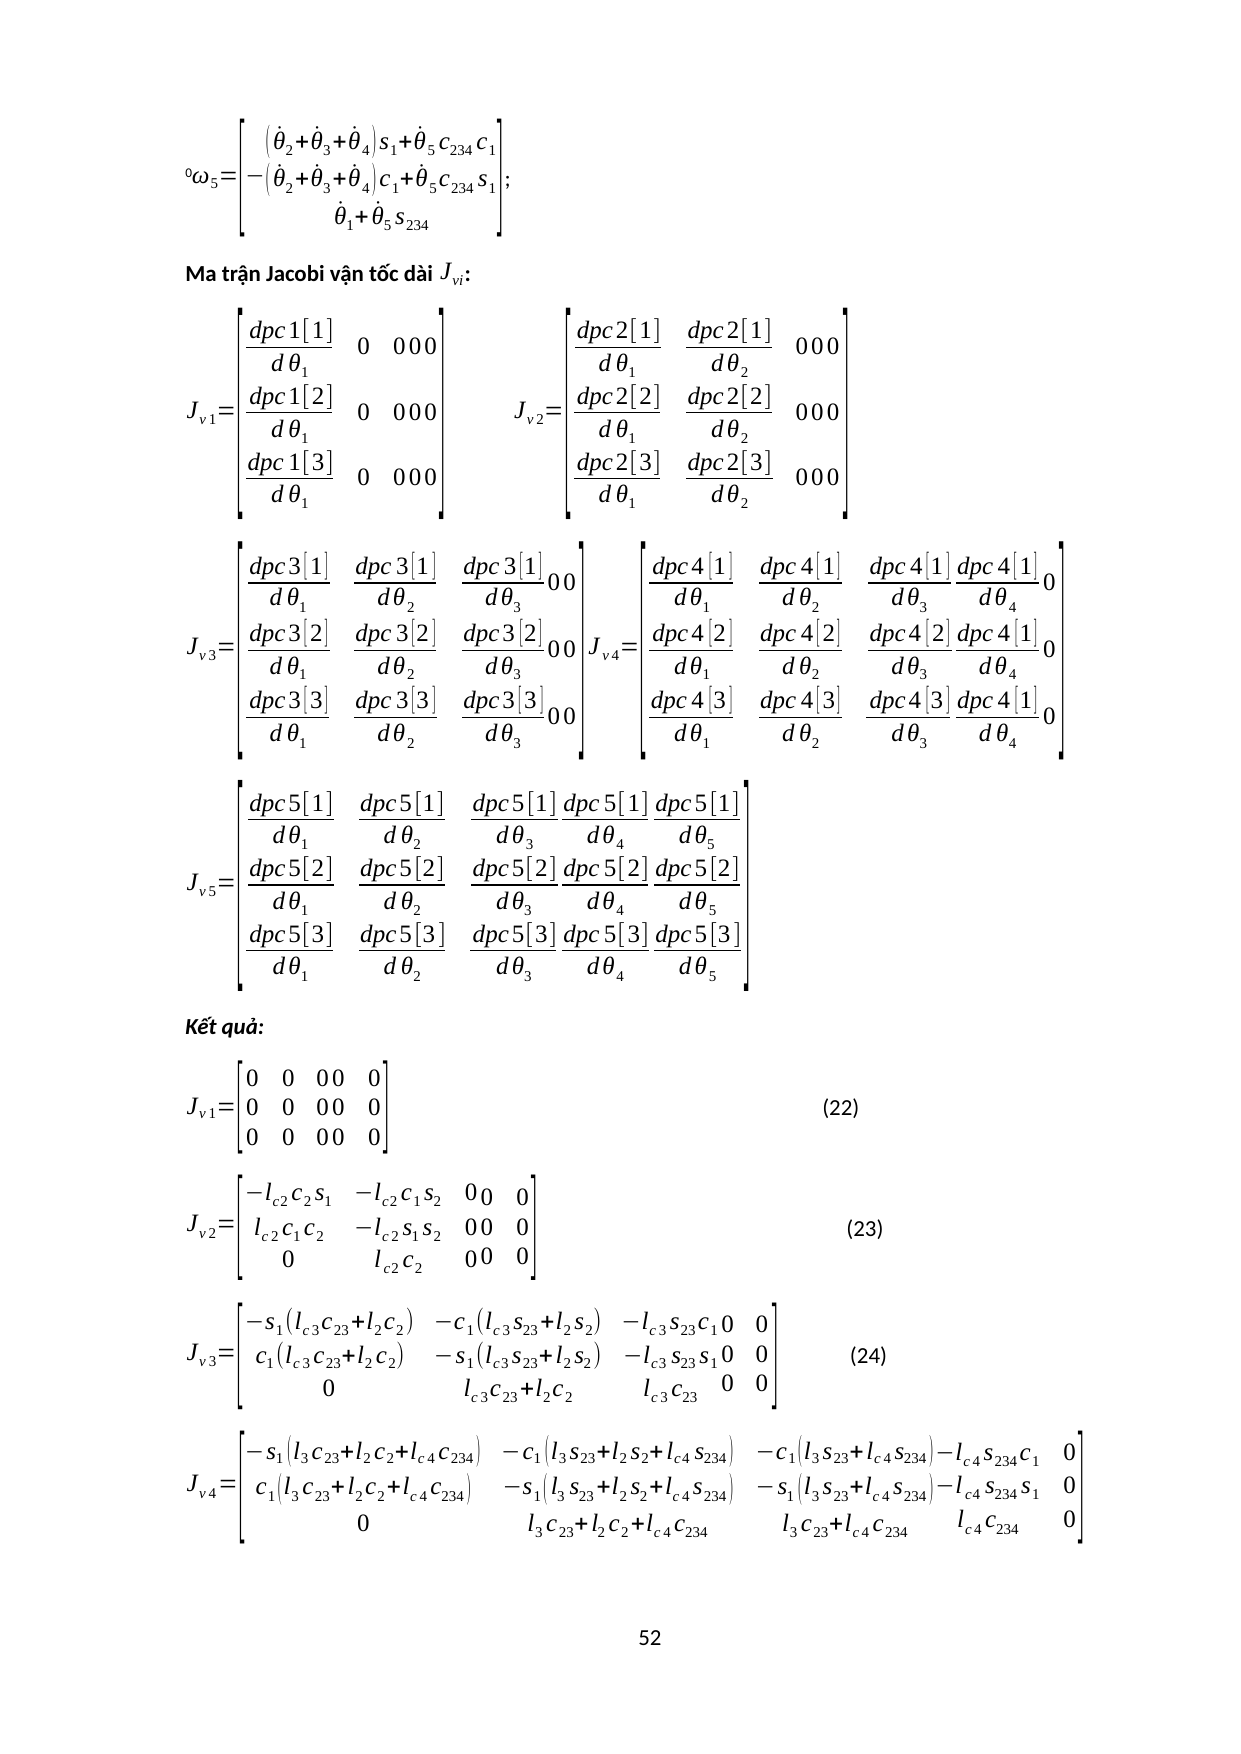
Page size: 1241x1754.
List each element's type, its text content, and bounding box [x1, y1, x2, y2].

text Kết quả: [185, 1012, 1152, 1040]
text (22) [185, 1059, 1152, 1155]
text Ma trận Jacobi vận tốc dài : [185, 257, 1152, 289]
text 0; [185, 118, 1152, 238]
text (24) [185, 1301, 1152, 1410]
text (23) [185, 1174, 1152, 1282]
